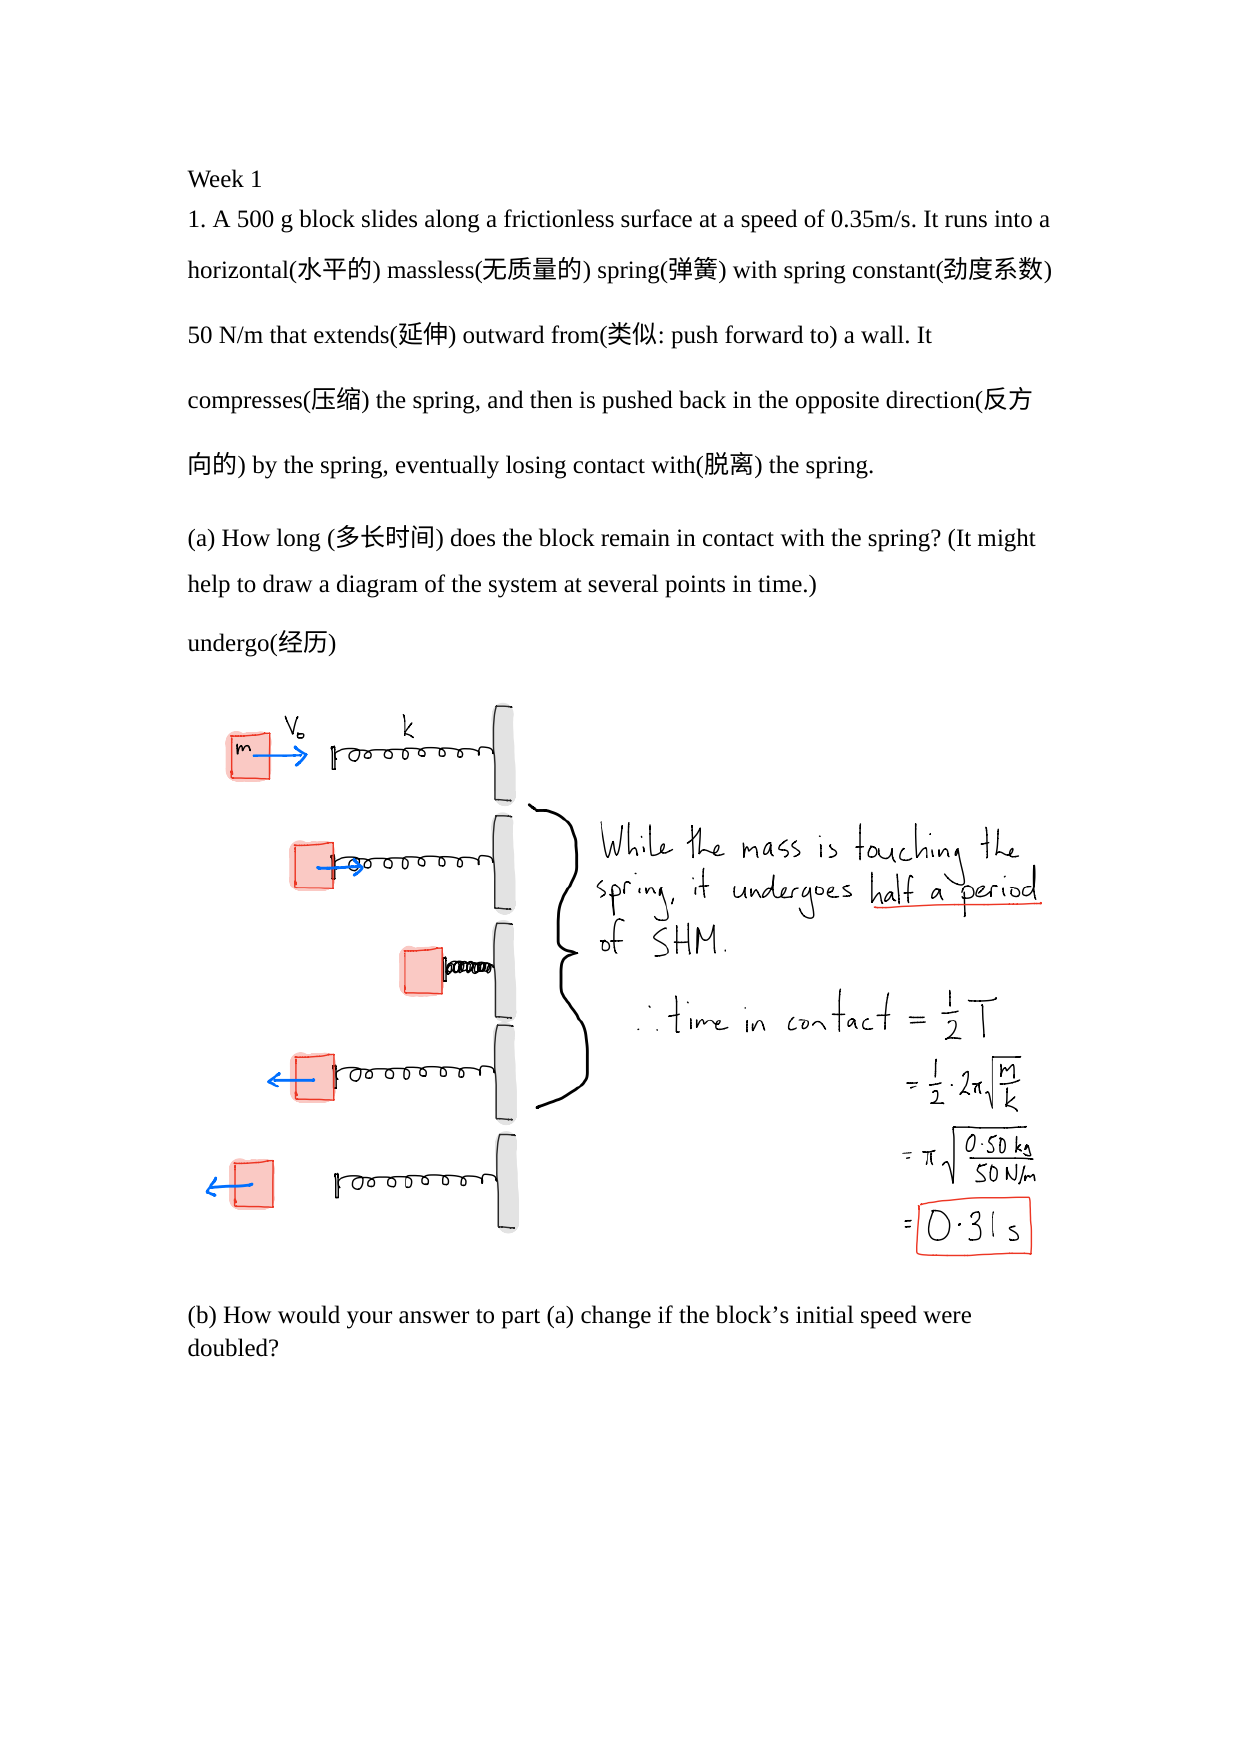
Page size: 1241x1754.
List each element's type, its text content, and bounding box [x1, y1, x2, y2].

text 1. A 500 g block slides along a frictionless surface at a speed of 0.35m/s. It runs into a horizontal(水平的) massless(无质量的) spring(弹簧) with spring constant(劲度系数) 50 N/m that extends(延伸) outward from(类似: push forward to) a wall. It compresses(压缩) the spring, and then is pushed back in the opposite direction(反方向的) by the spring, eventually losing contact with(脱离) the spring. [187, 202, 1053, 495]
text undergo(经历) [187, 608, 1053, 673]
text (b) How would your answer to part (a) change if the block’s initial speed were doubled? [187, 1291, 1053, 1363]
text (a) How long (多长时间) does the block remain in contact with the spring? (It might help to draw a diagram of the system at several points in time.) [187, 503, 1053, 600]
text Week 1 [187, 162, 1053, 194]
